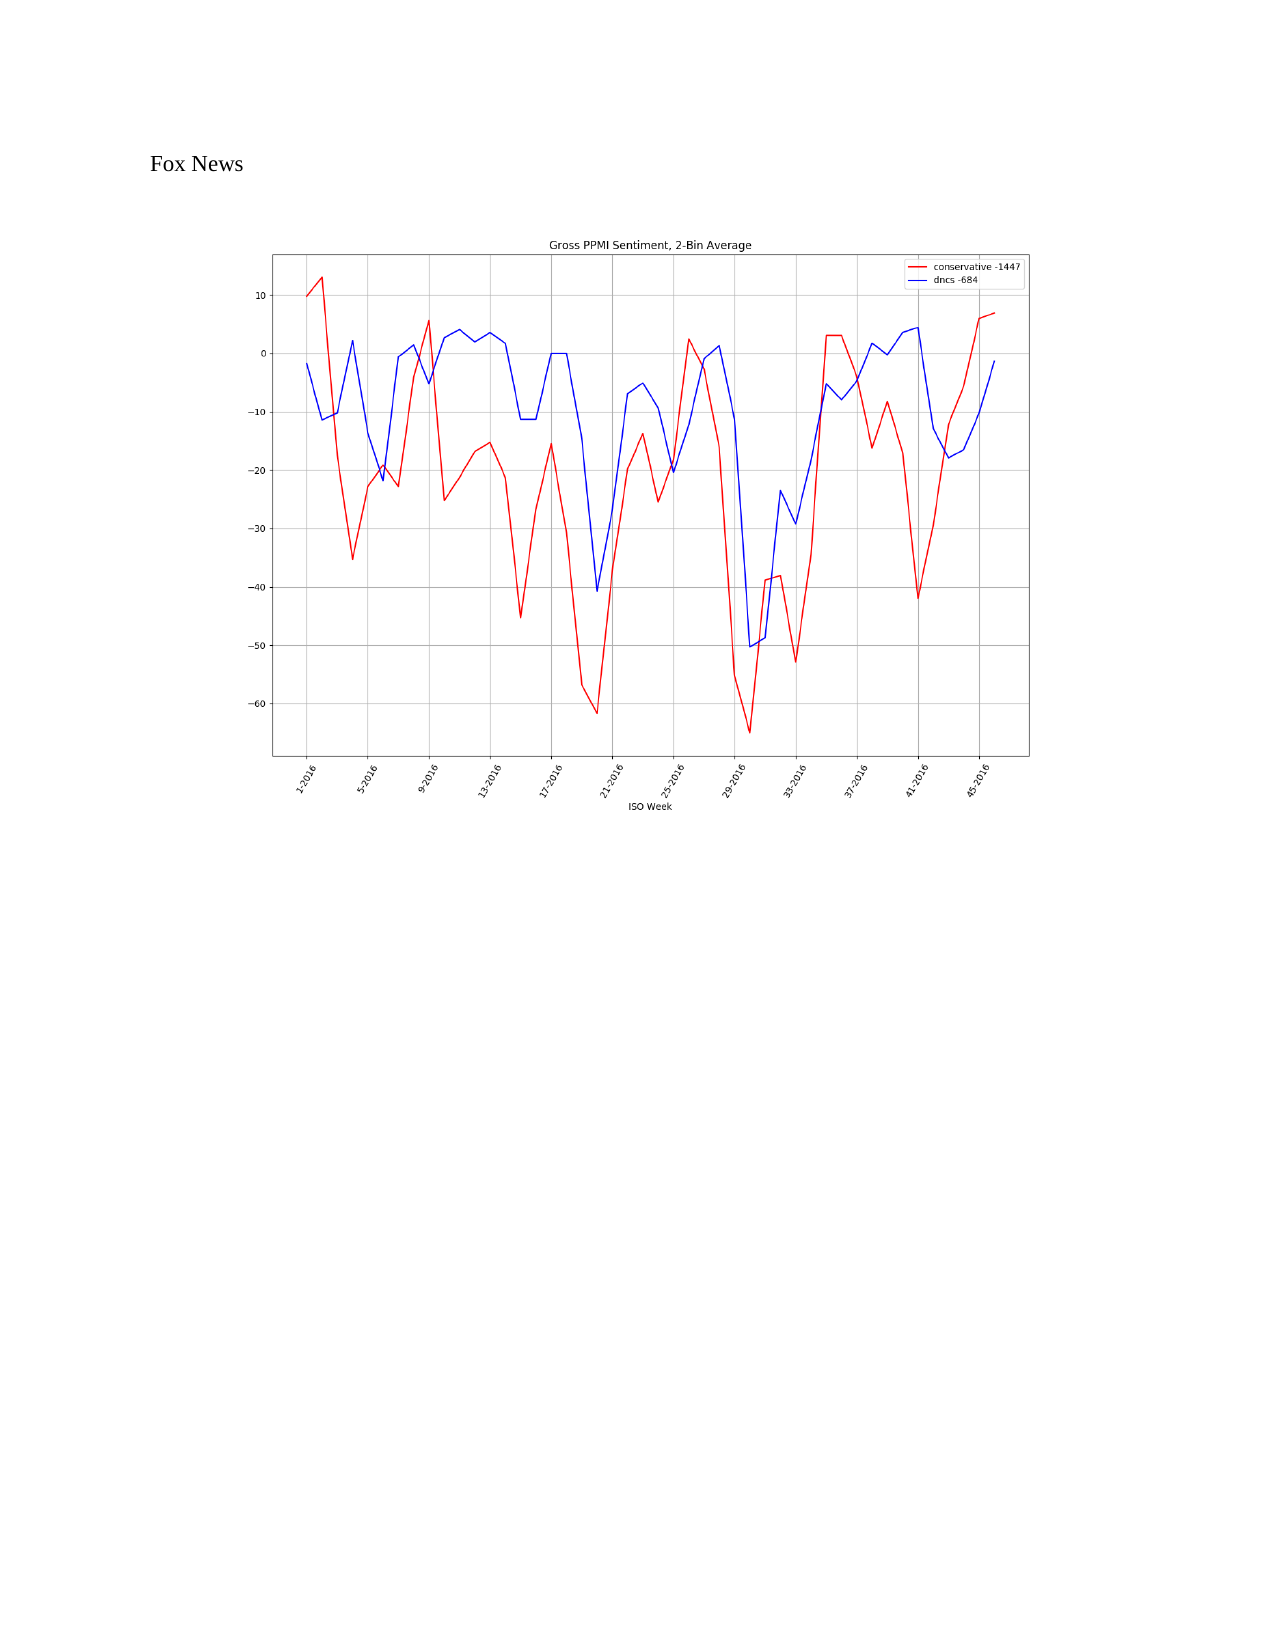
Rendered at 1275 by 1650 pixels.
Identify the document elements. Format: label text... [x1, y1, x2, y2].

picture [150, 176, 1125, 827]
subtitle Fox News [150, 150, 1125, 176]
